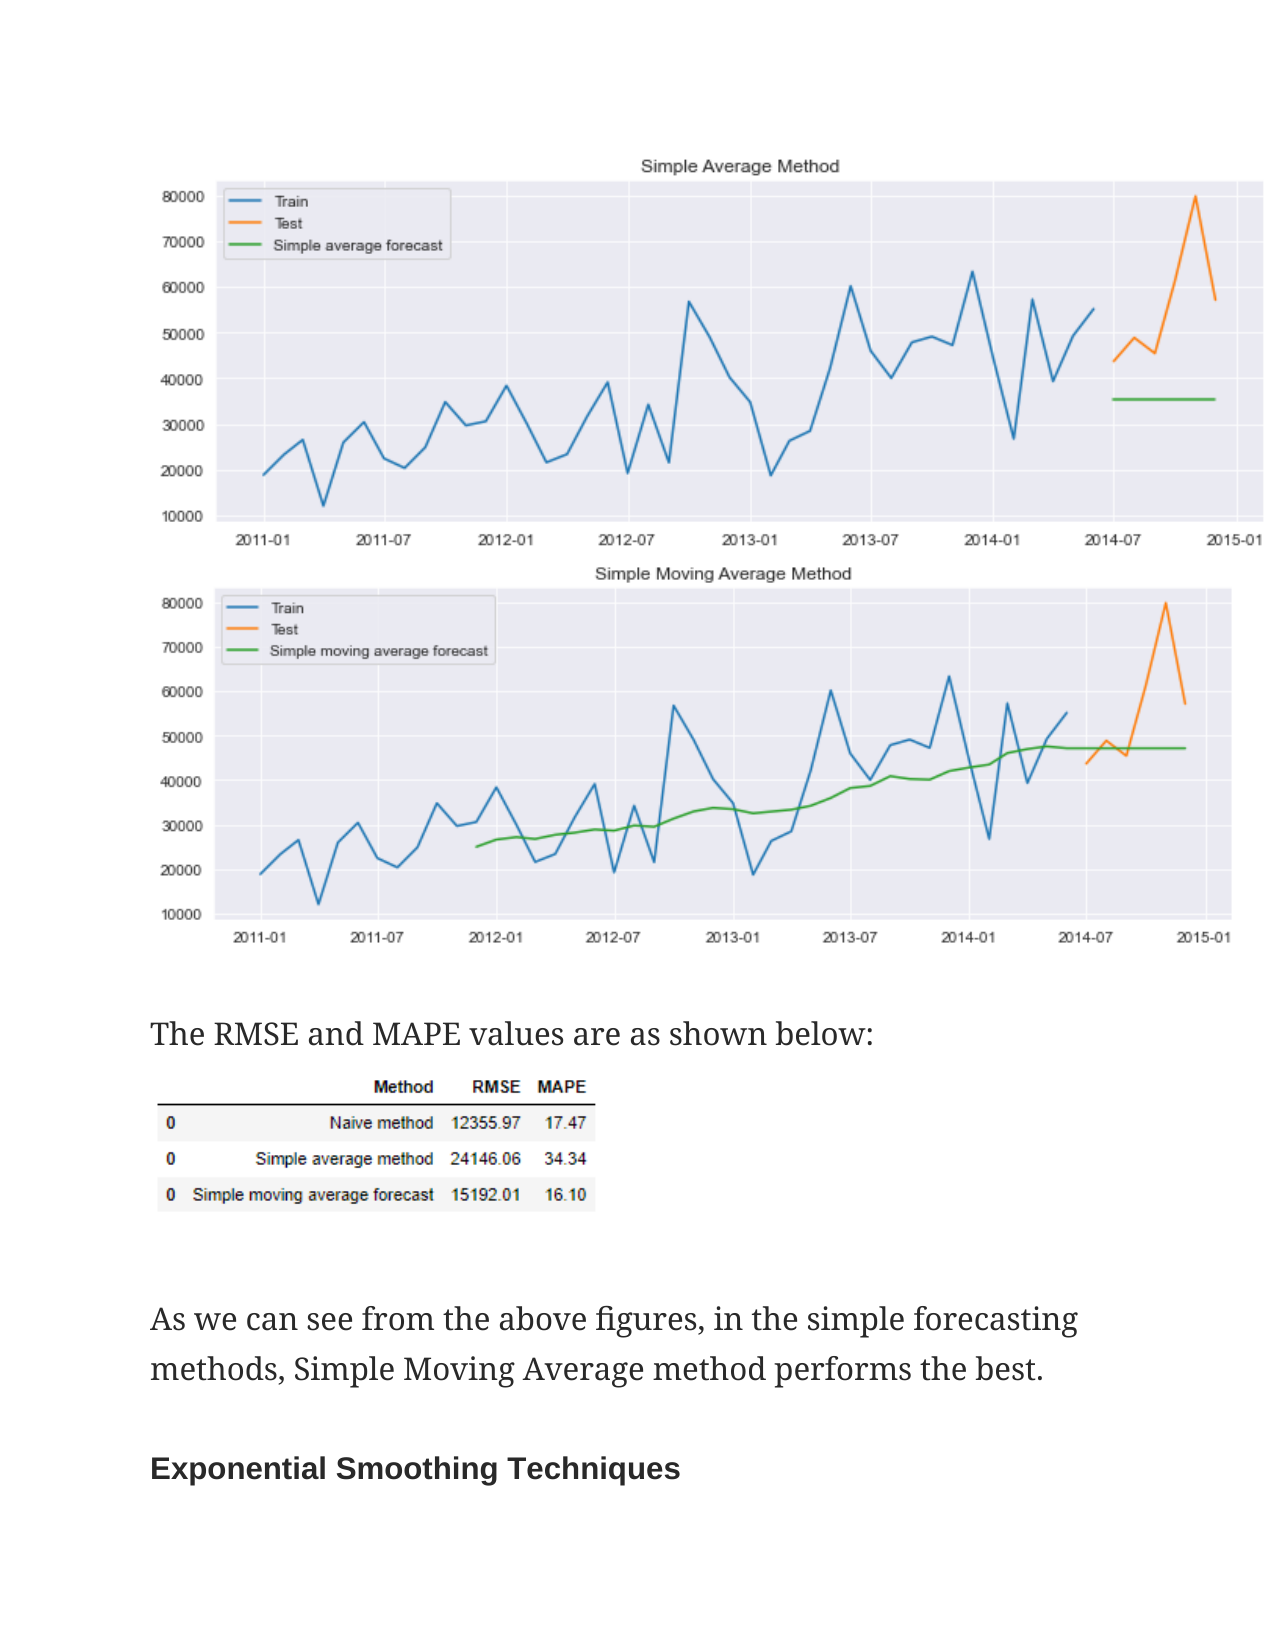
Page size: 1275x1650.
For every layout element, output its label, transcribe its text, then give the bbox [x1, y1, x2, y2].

text Exponential Smoothing Techniques [150, 1449, 1125, 1486]
text As we can see from the above figures, in the simple forecasting methods, Simple Moving Average method performs the best. [150, 1289, 1125, 1389]
picture [150, 1054, 619, 1240]
text The RMSE and MAPE values are as shown below: [150, 1004, 1125, 1054]
picture [150, 150, 1275, 955]
